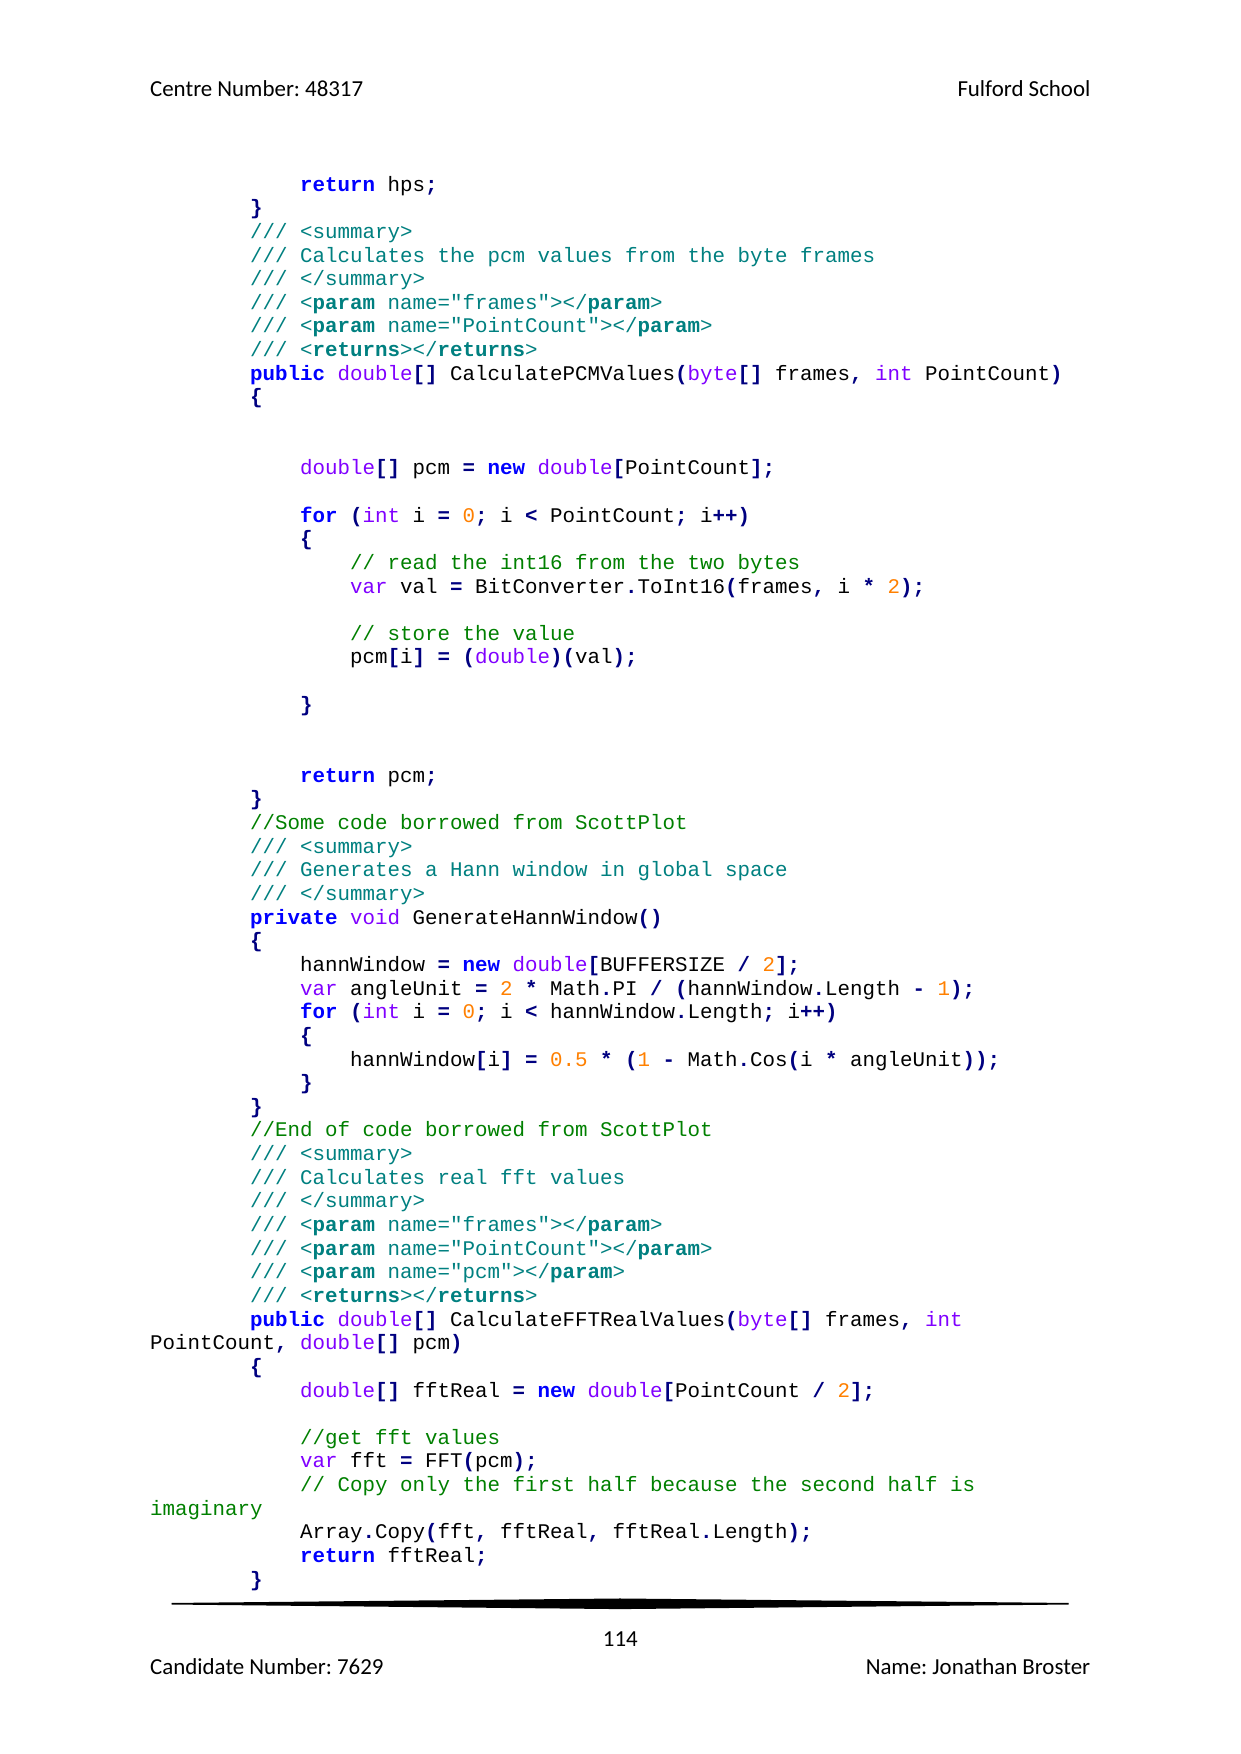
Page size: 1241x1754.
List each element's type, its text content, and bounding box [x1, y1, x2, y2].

text // read the int16 from the two bytes [150, 552, 1090, 576]
text /// <param name="pcm"></param> [150, 1261, 1090, 1285]
text /// <summary> [150, 1143, 1090, 1167]
text /// <param name="frames"></param> [150, 292, 1090, 316]
text return pcm; [150, 765, 1090, 788]
text for (int i = 0; i < PointCount; i++) [150, 505, 1090, 528]
text double[] fftReal = new double[PointCount / 2]; [150, 1379, 1090, 1403]
text } [150, 694, 1090, 717]
text { [150, 386, 1090, 410]
text Array.Copy(fft, fftReal, fftReal.Length); [150, 1521, 1090, 1545]
text /// Calculates real fft values [150, 1167, 1090, 1190]
text /// </summary> [150, 883, 1090, 907]
text { [150, 1356, 1090, 1379]
text /// <summary> [150, 836, 1090, 859]
text /// <param name="PointCount"></param> [150, 1238, 1090, 1261]
text pcm[i] = (double)(val); [150, 647, 1090, 670]
text var fft = FFT(pcm); [150, 1451, 1090, 1474]
text public double[] CalculateFFTRealValues(byte[] frames, int PointCount, double[] pcm) [150, 1309, 1090, 1356]
text } [150, 1569, 1090, 1592]
text hannWindow = new double[BUFFERSIZE / 2]; [150, 954, 1090, 978]
text /// </summary> [150, 268, 1090, 292]
text /// <param name="frames"></param> [150, 1214, 1090, 1238]
text { [150, 1025, 1090, 1048]
text // Copy only the first half because the second half is imaginary [150, 1474, 1090, 1521]
text /// Generates a Hann window in global space [150, 859, 1090, 883]
text { [150, 930, 1090, 954]
text // store the value [150, 623, 1090, 647]
text /// <param name="PointCount"></param> [150, 316, 1090, 339]
text } [150, 1072, 1090, 1096]
text //get fft values [150, 1427, 1090, 1451]
text //Some code borrowed from ScottPlot [150, 812, 1090, 836]
text double[] pcm = new double[PointCount]; [150, 457, 1090, 481]
text return fftReal; [150, 1545, 1090, 1569]
text } [150, 1096, 1090, 1119]
text /// <returns></returns> [150, 339, 1090, 363]
text hannWindow[i] = 0.5 * (1 - Math.Cos(i * angleUnit)); [150, 1048, 1090, 1072]
text return hps; [150, 174, 1090, 197]
text var angleUnit = 2 * Math.PI / (hannWindow.Length - 1); [150, 978, 1090, 1001]
text var val = BitConverter.ToInt16(frames, i * 2); [150, 576, 1090, 599]
text //End of code borrowed from ScottPlot [150, 1119, 1090, 1143]
text } [150, 788, 1090, 812]
text { [150, 528, 1090, 552]
text public double[] CalculatePCMValues(byte[] frames, int PointCount) [150, 363, 1090, 386]
text /// <summary> [150, 221, 1090, 244]
text /// <returns></returns> [150, 1285, 1090, 1309]
text for (int i = 0; i < hannWindow.Length; i++) [150, 1001, 1090, 1025]
text private void GenerateHannWindow() [150, 907, 1090, 930]
text } [150, 197, 1090, 221]
text /// </summary> [150, 1190, 1090, 1214]
text /// Calculates the pcm values from the byte frames [150, 244, 1090, 268]
